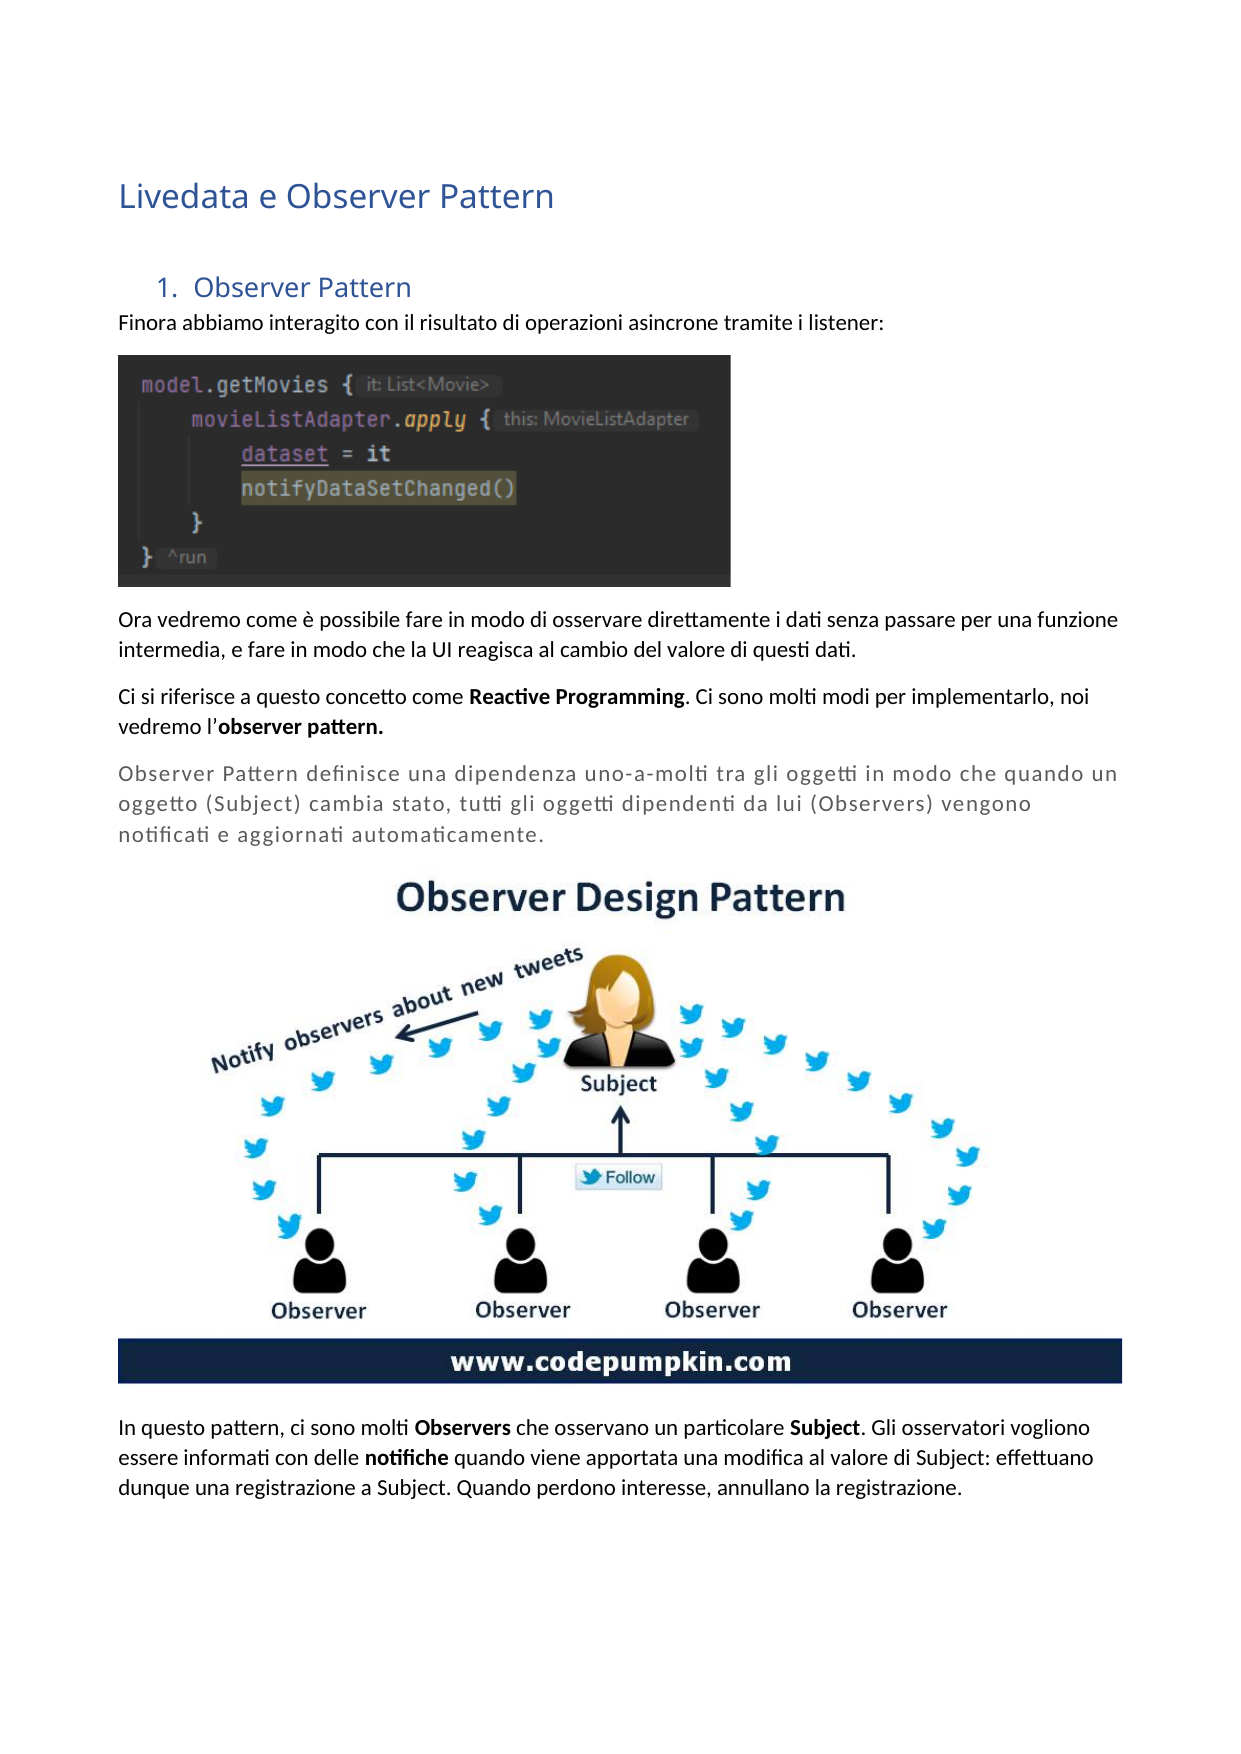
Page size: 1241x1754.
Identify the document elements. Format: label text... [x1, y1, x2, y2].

subtitle Observer Pattern definisce una dipendenza uno-a-molti tra gli oggetti in modo che quando un oggetto (Subject) cambia stato, tutti gli oggetti dipendenti da lui (Observers) vengono notificati e aggiornati automaticamente. [118, 759, 1122, 848]
subtitle Observer Pattern [156, 268, 1122, 305]
subtitle Livedata e Observer Pattern [118, 173, 1122, 218]
picture [118, 355, 731, 587]
text Ci si riferisce a questo concetto come Reactive Programming. Ci sono molti modi per implementarlo, noi vedremo l’observer pattern. [118, 682, 1122, 741]
text In questo pattern, ci sono molti Observers che osservano un particolare Subject. Gli osservatori vogliono essere informati con delle notifiche quando viene apportata una modifica al valore di Subject: effettuano dunque una registrazione a Subject. Quando perdono interesse, annullano la registrazione. [118, 1413, 1122, 1501]
picture [118, 866, 1123, 1394]
text Ora vedremo come è possibile fare in modo di osservare direttamente i dati senza passare per una funzione intermedia, e fare in modo che la UI reagisca al cambio del valore di questi dati. [118, 605, 1122, 663]
text Finora abbiamo interagito con il risultato di operazioni asincrone tramite i listener: [118, 308, 1122, 336]
